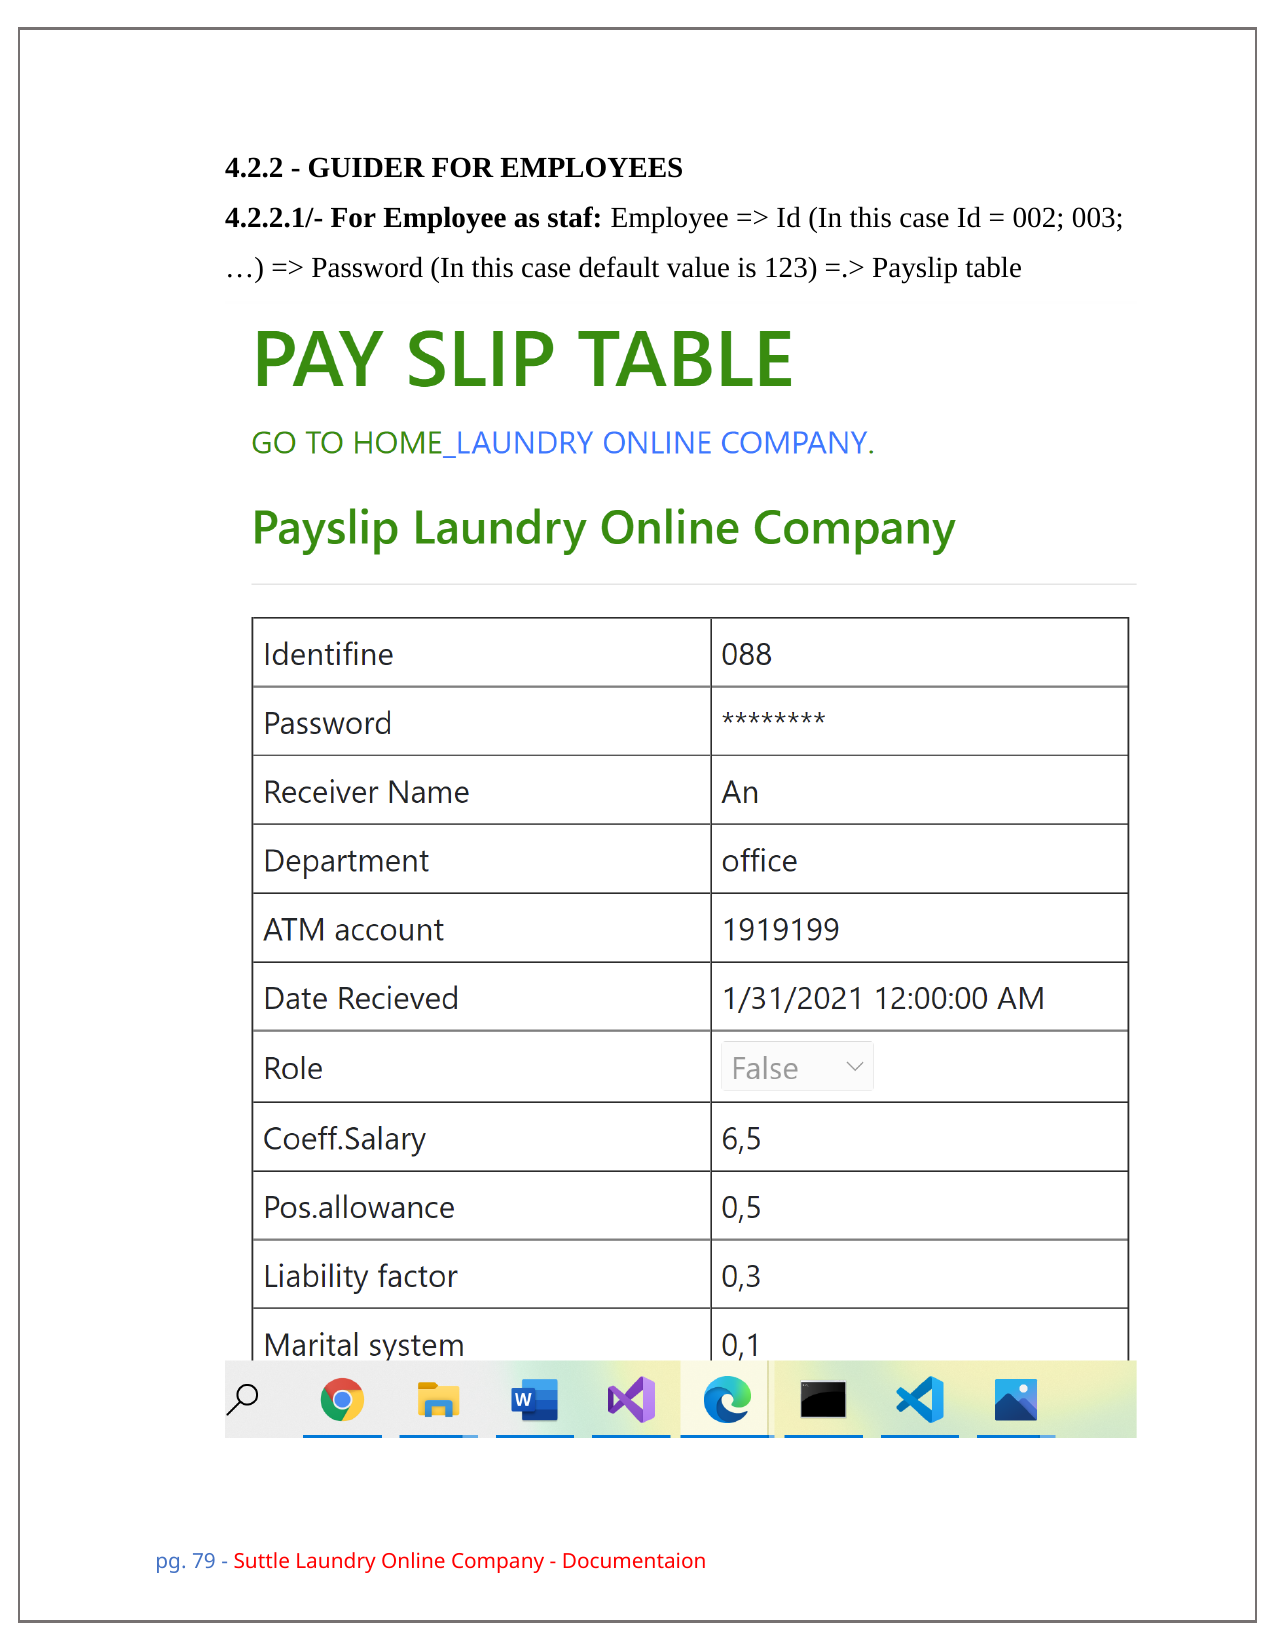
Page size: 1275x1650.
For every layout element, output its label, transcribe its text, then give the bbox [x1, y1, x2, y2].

list 4.2.2.1/- For Employee as staf: Employee => Id (In this case Id = 002; 003; …) => Password (In this case default value is 123) =.> Payslip table [225, 200, 1125, 284]
picture [225, 301, 1137, 1438]
list 4.2.2 - GUIDER FOR EMPLOYEES [225, 150, 1125, 183]
